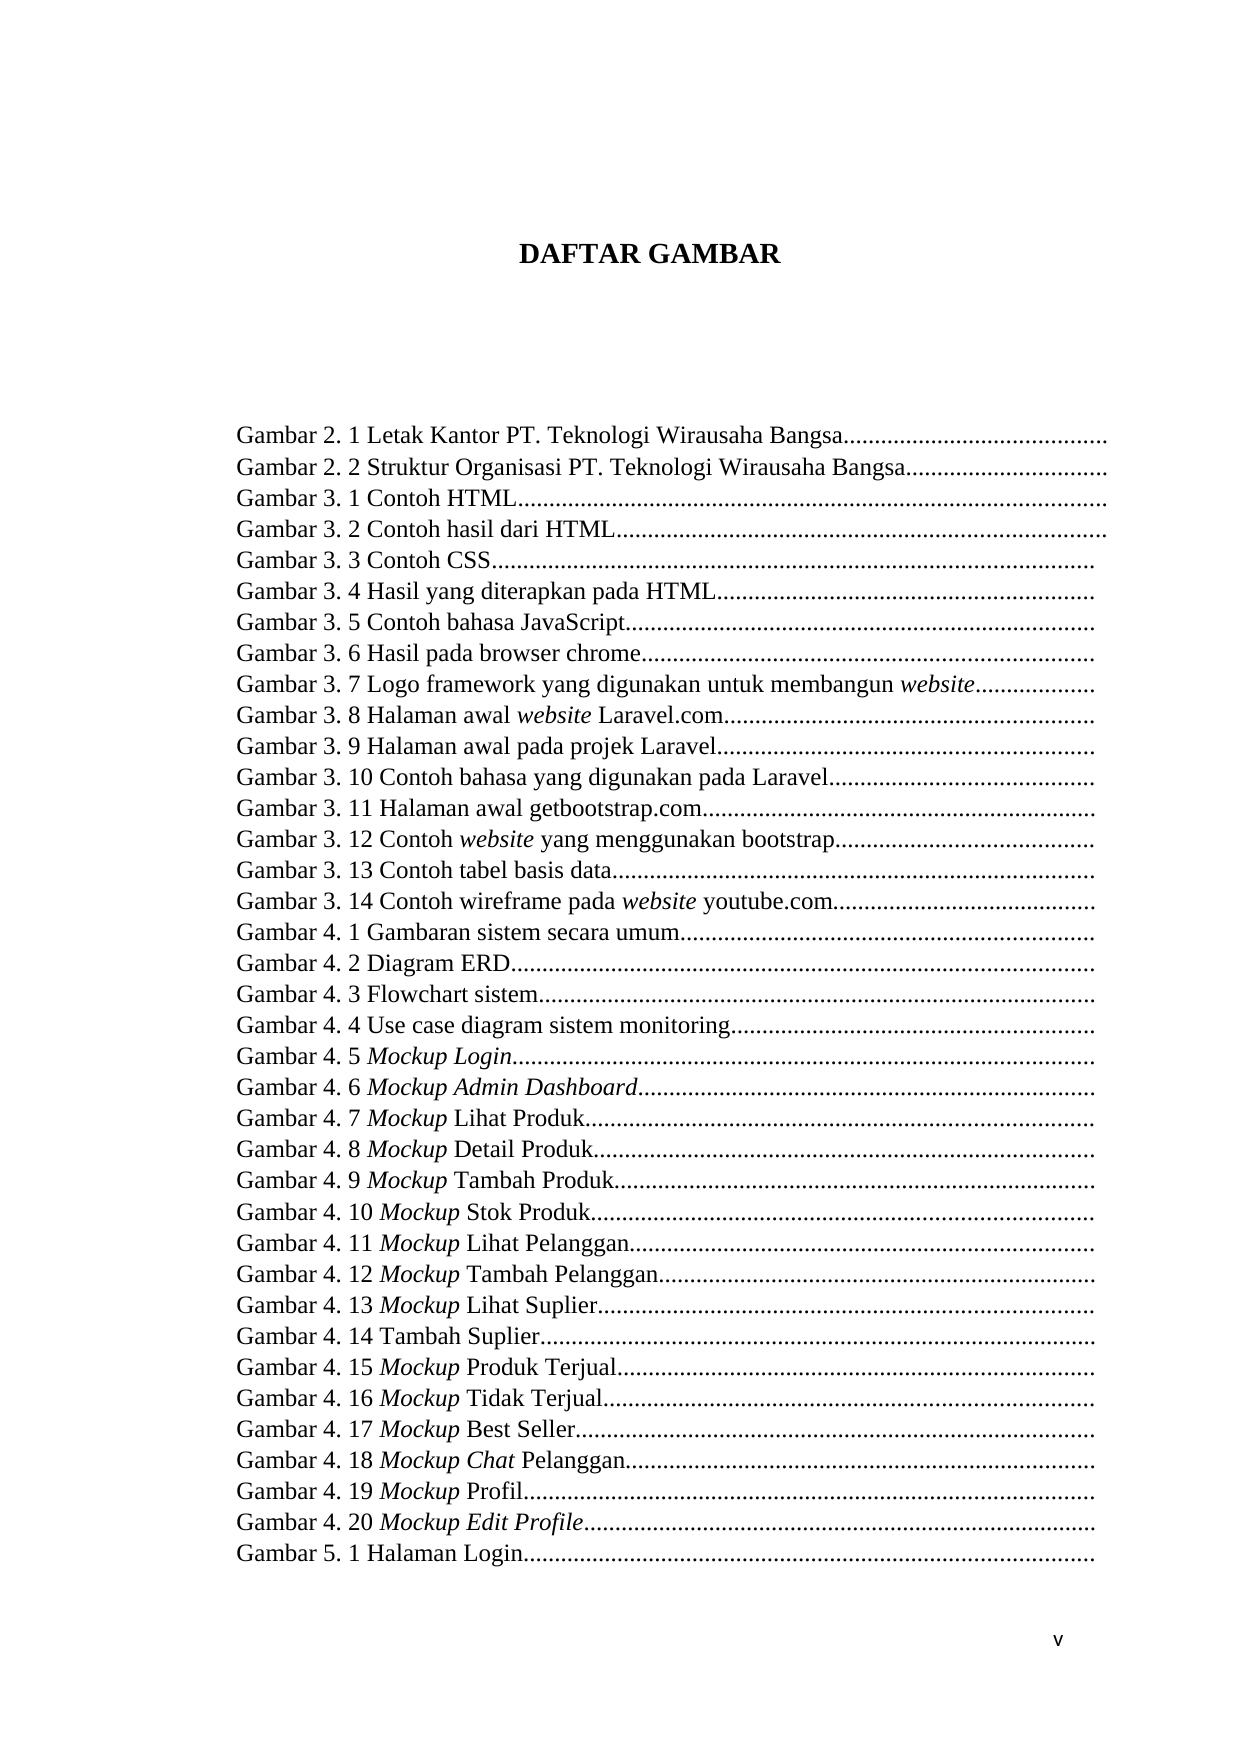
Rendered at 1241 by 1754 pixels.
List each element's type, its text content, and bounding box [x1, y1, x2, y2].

text Gambar 4. 6 Mockup Admin Dashboard 32 [236, 1072, 1063, 1101]
text Gambar 4. 7 Mockup Lihat Produk 33 [236, 1103, 1063, 1132]
text Gambar 4. 15 Mockup Produk Terjual 38 [236, 1352, 1063, 1381]
text Gambar 4. 11 Mockup Lihat Pelanggan 36 [236, 1228, 1063, 1256]
text Gambar 3. 8 Halaman awal website Laravel.com 13 [236, 700, 1063, 729]
text Gambar 3. 11 Halaman awal getbootstrap.com 16 [236, 793, 1063, 822]
text Gambar 4. 17 Mockup Best Seller 40 [236, 1414, 1063, 1443]
text Gambar 4. 1 Gambaran sistem secara umum 19 [236, 917, 1063, 946]
text Gambar 3. 9 Halaman awal pada projek Laravel 14 [236, 731, 1063, 760]
text Gambar 3. 12 Contoh website yang menggunakan bootstrap 16 [236, 824, 1063, 853]
text Gambar 4. 19 Mockup Profil 41 [236, 1476, 1063, 1505]
text Gambar 4. 4 Use case diagram sistem monitoring 24 [236, 1010, 1063, 1039]
text Gambar 4. 13 Mockup Lihat Suplier 37 [236, 1290, 1063, 1318]
text Gambar 4. 3 Flowchart sistem 23 [236, 979, 1063, 1008]
text Gambar 4. 16 Mockup Tidak Terjual 39 [236, 1383, 1063, 1412]
text Gambar 4. 5 Mockup Login 31 [236, 1041, 1063, 1070]
text Gambar 3. 14 Contoh wireframe pada website youtube.com 18 [236, 886, 1063, 915]
text Gambar 3. 10 Contoh bahasa yang digunakan pada Laravel 14 [236, 762, 1063, 791]
text Gambar 3. 1 Contoh HTML 8 [236, 483, 1063, 511]
text Gambar 4. 9 Mockup Tambah Produk 35 [236, 1166, 1063, 1194]
text Gambar 2. 2 Struktur Organisasi PT. Teknologi Wirausaha Bangsa 7 [236, 452, 1063, 480]
text Gambar 4. 12 Mockup Tambah Pelanggan 37 [236, 1259, 1063, 1287]
text Gambar 3. 3 Contoh CSS 10 [236, 545, 1063, 573]
text Gambar 4. 18 Mockup Chat Pelanggan 40 [236, 1445, 1063, 1474]
text Gambar 4. 20 Mockup Edit Profile 42 [236, 1507, 1063, 1536]
text Gambar 4. 2 Diagram ERD 21 [236, 948, 1063, 977]
subtitle DAFTAR GAMBAR [236, 236, 1063, 270]
text Gambar 4. 10 Mockup Stok Produk 35 [236, 1197, 1063, 1225]
text Gambar 4. 14 Tambah Suplier 38 [236, 1321, 1063, 1349]
text Gambar 3. 6 Hasil pada browser chrome 12 [236, 638, 1063, 667]
text Gambar 4. 8 Mockup Detail Produk 34 [236, 1134, 1063, 1163]
text Gambar 2. 1 Letak Kantor PT. Teknologi Wirausaha Bangsa 5 [236, 421, 1063, 449]
text Gambar 3. 5 Contoh bahasa JavaScript 11 [236, 607, 1063, 636]
text Gambar 3. 13 Contoh tabel basis data 17 [236, 855, 1063, 884]
text Gambar 3. 7 Logo framework yang digunakan untuk membangun website 13 [236, 669, 1063, 698]
text Gambar 5. 1 Halaman Login 44 [236, 1538, 1063, 1567]
text Gambar 3. 4 Hasil yang diterapkan pada HTML 10 [236, 576, 1063, 604]
text Gambar 3. 2 Contoh hasil dari HTML 9 [236, 514, 1063, 542]
